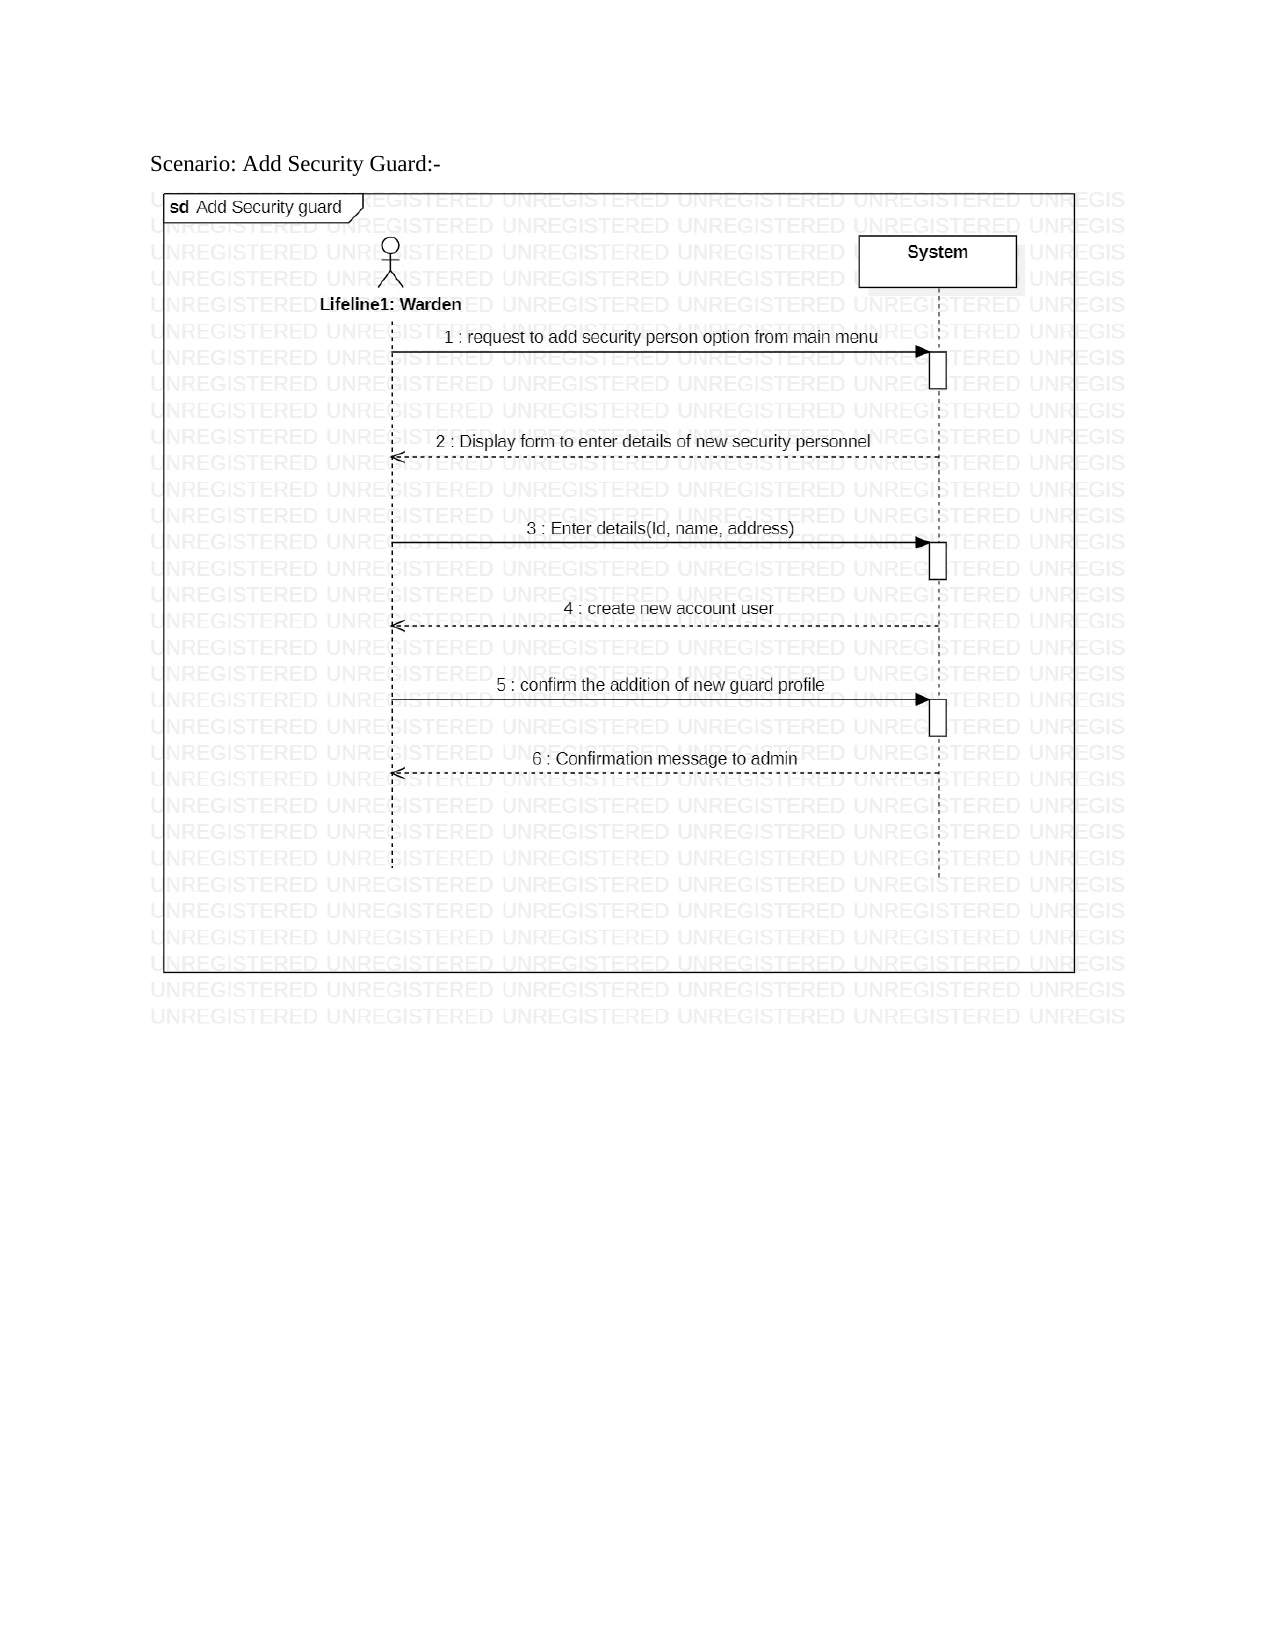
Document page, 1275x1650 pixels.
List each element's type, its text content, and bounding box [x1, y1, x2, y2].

subtitle Scenario: Add Security Guard:- [150, 150, 1125, 176]
picture [150, 180, 1125, 1024]
